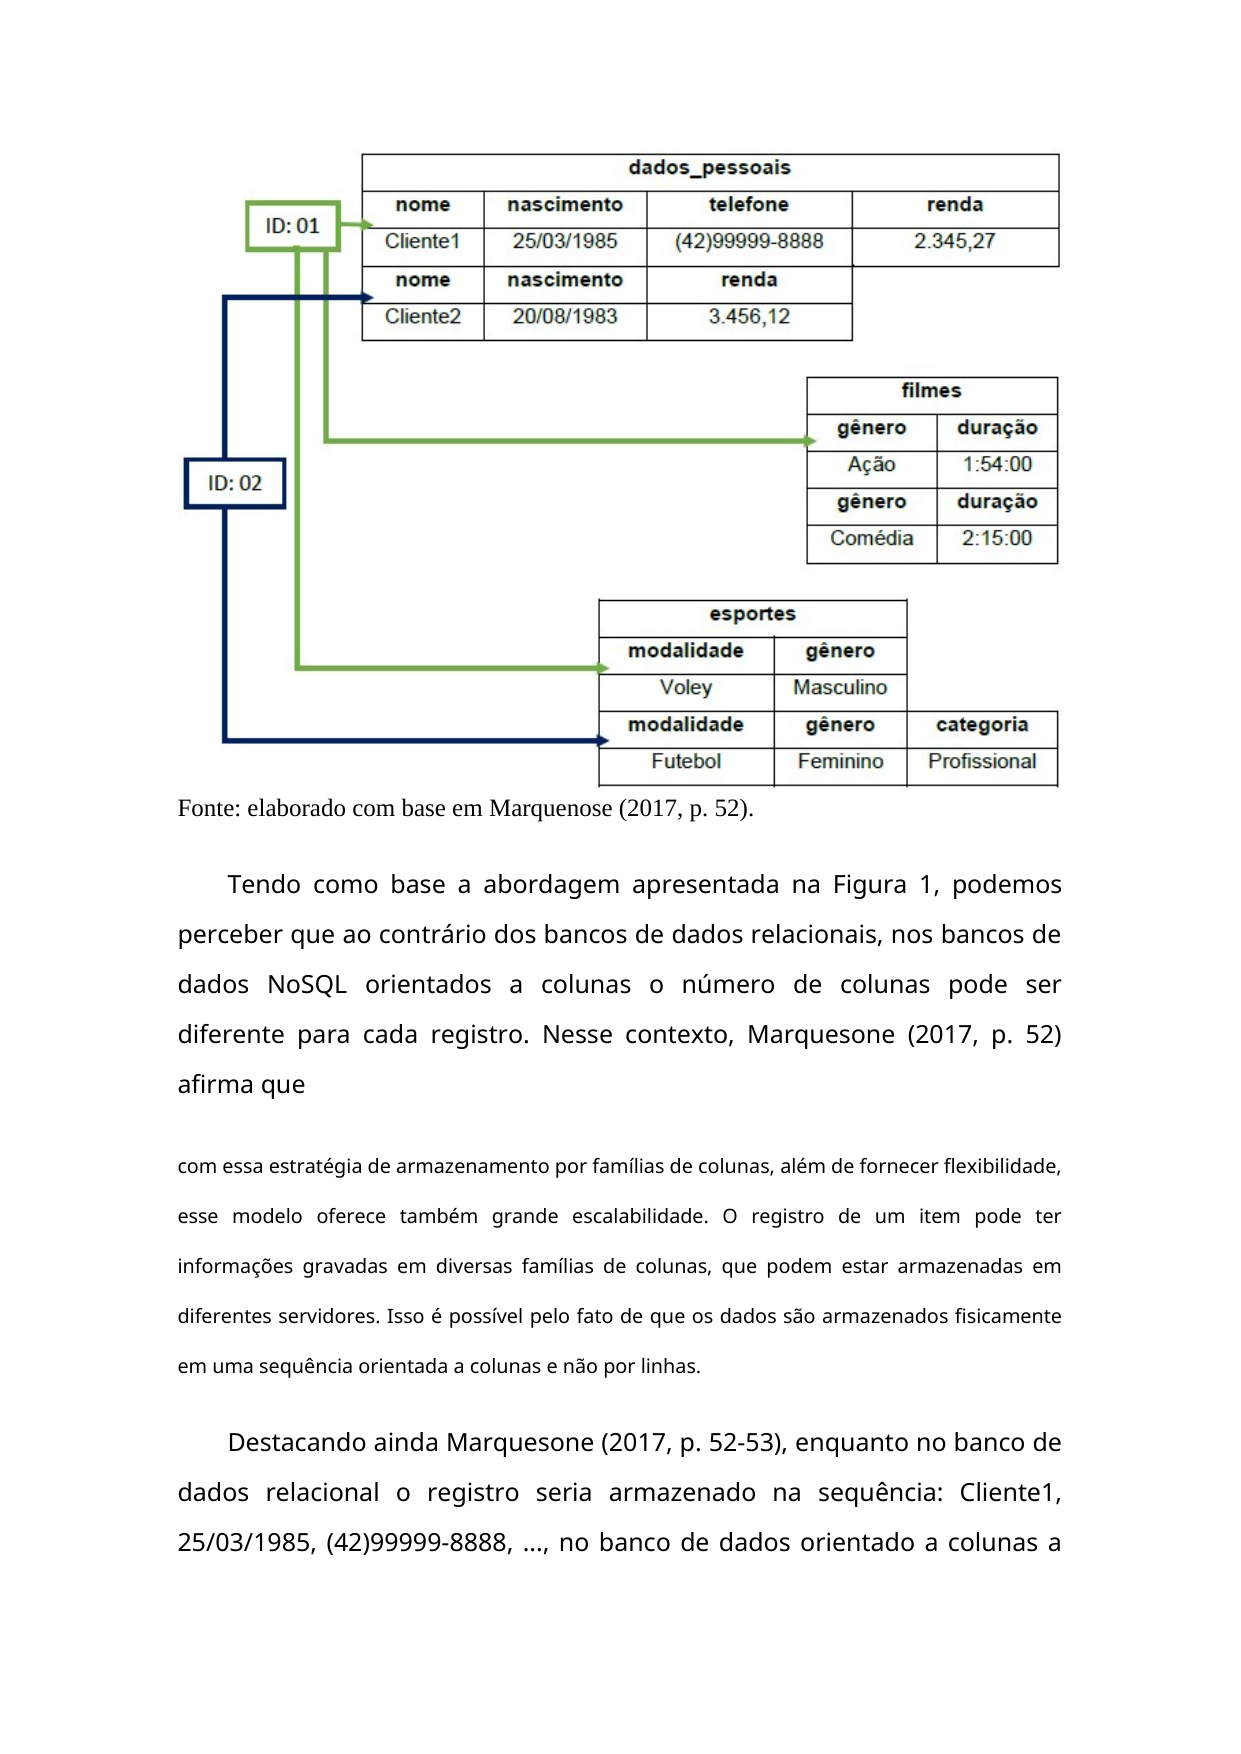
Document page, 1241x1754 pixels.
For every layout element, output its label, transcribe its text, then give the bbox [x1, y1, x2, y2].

text com essa estratégia de armazenamento por famílias de colunas, além de fornecer flexibilidade, esse modelo oferece também grande escalabilidade. O registro de um item pode ter informações gravadas em diversas famílias de colunas, que podem estar armazenadas em diferentes servidores. Isso é possível pelo fato de que os dados são armazenados fisicamente em uma sequência orientada a colunas e não por linhas. [177, 1130, 1063, 1380]
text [177, 1409, 1063, 1559]
text Tendo como base a abordagem apresentada na Figura 1, podemos perceber que ao contrário dos bancos de dados relacionais, nos bancos de dados NoSQL orientados a colunas o número de colunas pode ser diferente para cada registro. Nesse contexto, Marquesone (2017, p. 52) afirma que [177, 851, 1063, 1101]
text Fonte: elaborado com base em Marquenose (2017, p. 52). [177, 793, 1063, 821]
picture [177, 147, 1063, 793]
